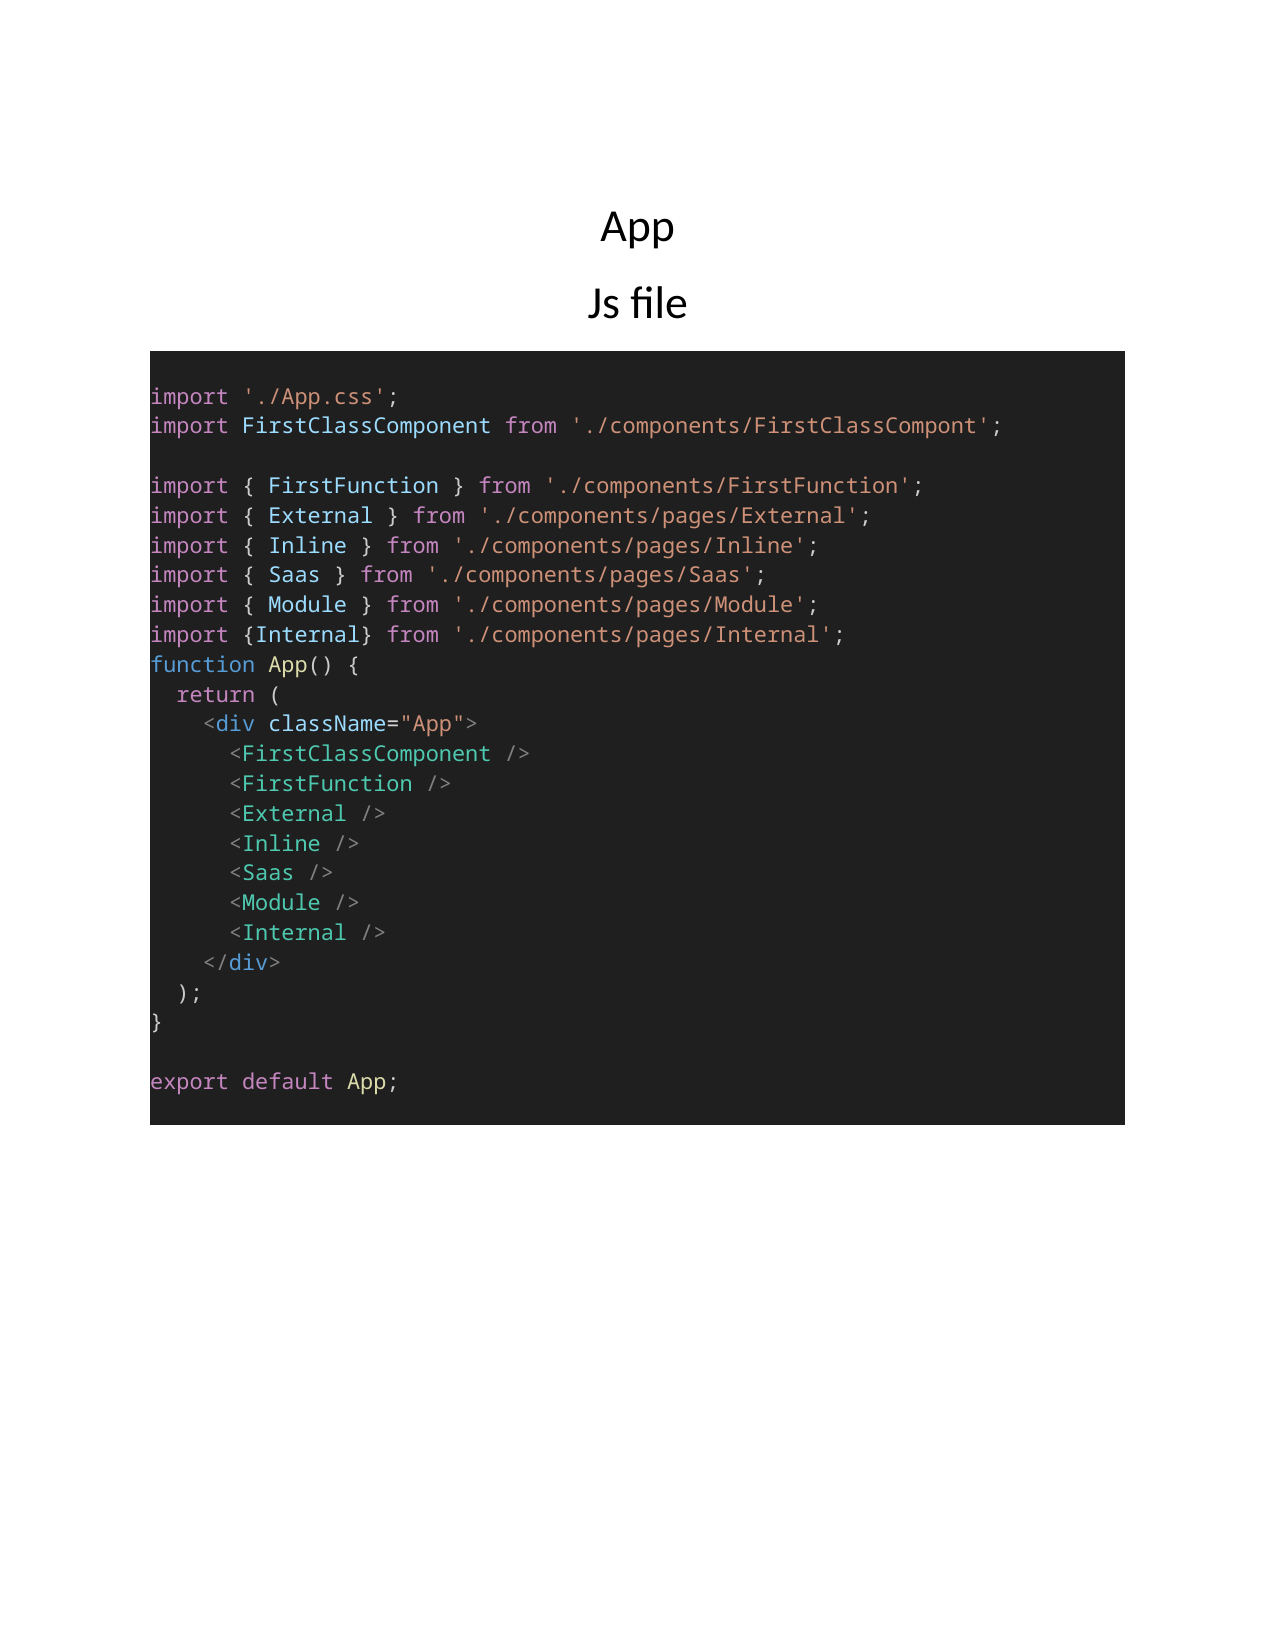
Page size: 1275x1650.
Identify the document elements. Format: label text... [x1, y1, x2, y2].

text App [150, 197, 1125, 253]
text <Saas /> [150, 857, 1125, 887]
text import { Module } from './components/pages/Module'; [150, 589, 1125, 619]
text return ( [150, 678, 1125, 708]
text import { Saas } from './components/pages/Saas'; [150, 559, 1125, 589]
text <div className="App"> [150, 708, 1125, 738]
text Js file [150, 274, 1125, 330]
text <Internal /> [150, 917, 1125, 947]
text export default App; [150, 1066, 1125, 1096]
text import FirstClassComponent from './components/FirstClassCompont'; [150, 410, 1125, 440]
text </div> [150, 947, 1125, 976]
text <Inline /> [150, 827, 1125, 857]
text import { Inline } from './components/pages/Inline'; [150, 529, 1125, 559]
text ); [150, 976, 1125, 1006]
text import './App.css'; [150, 381, 1125, 410]
text import {Internal} from './components/pages/Internal'; [150, 619, 1125, 649]
text <Module /> [150, 887, 1125, 917]
text <External /> [150, 798, 1125, 827]
text import { FirstFunction } from './components/FirstFunction'; [150, 470, 1125, 500]
text <FirstFunction /> [150, 768, 1125, 798]
text import { External } from './components/pages/External'; [150, 500, 1125, 529]
text <FirstClassComponent /> [150, 738, 1125, 768]
text } [150, 1006, 1125, 1036]
text function App() { [150, 649, 1125, 678]
